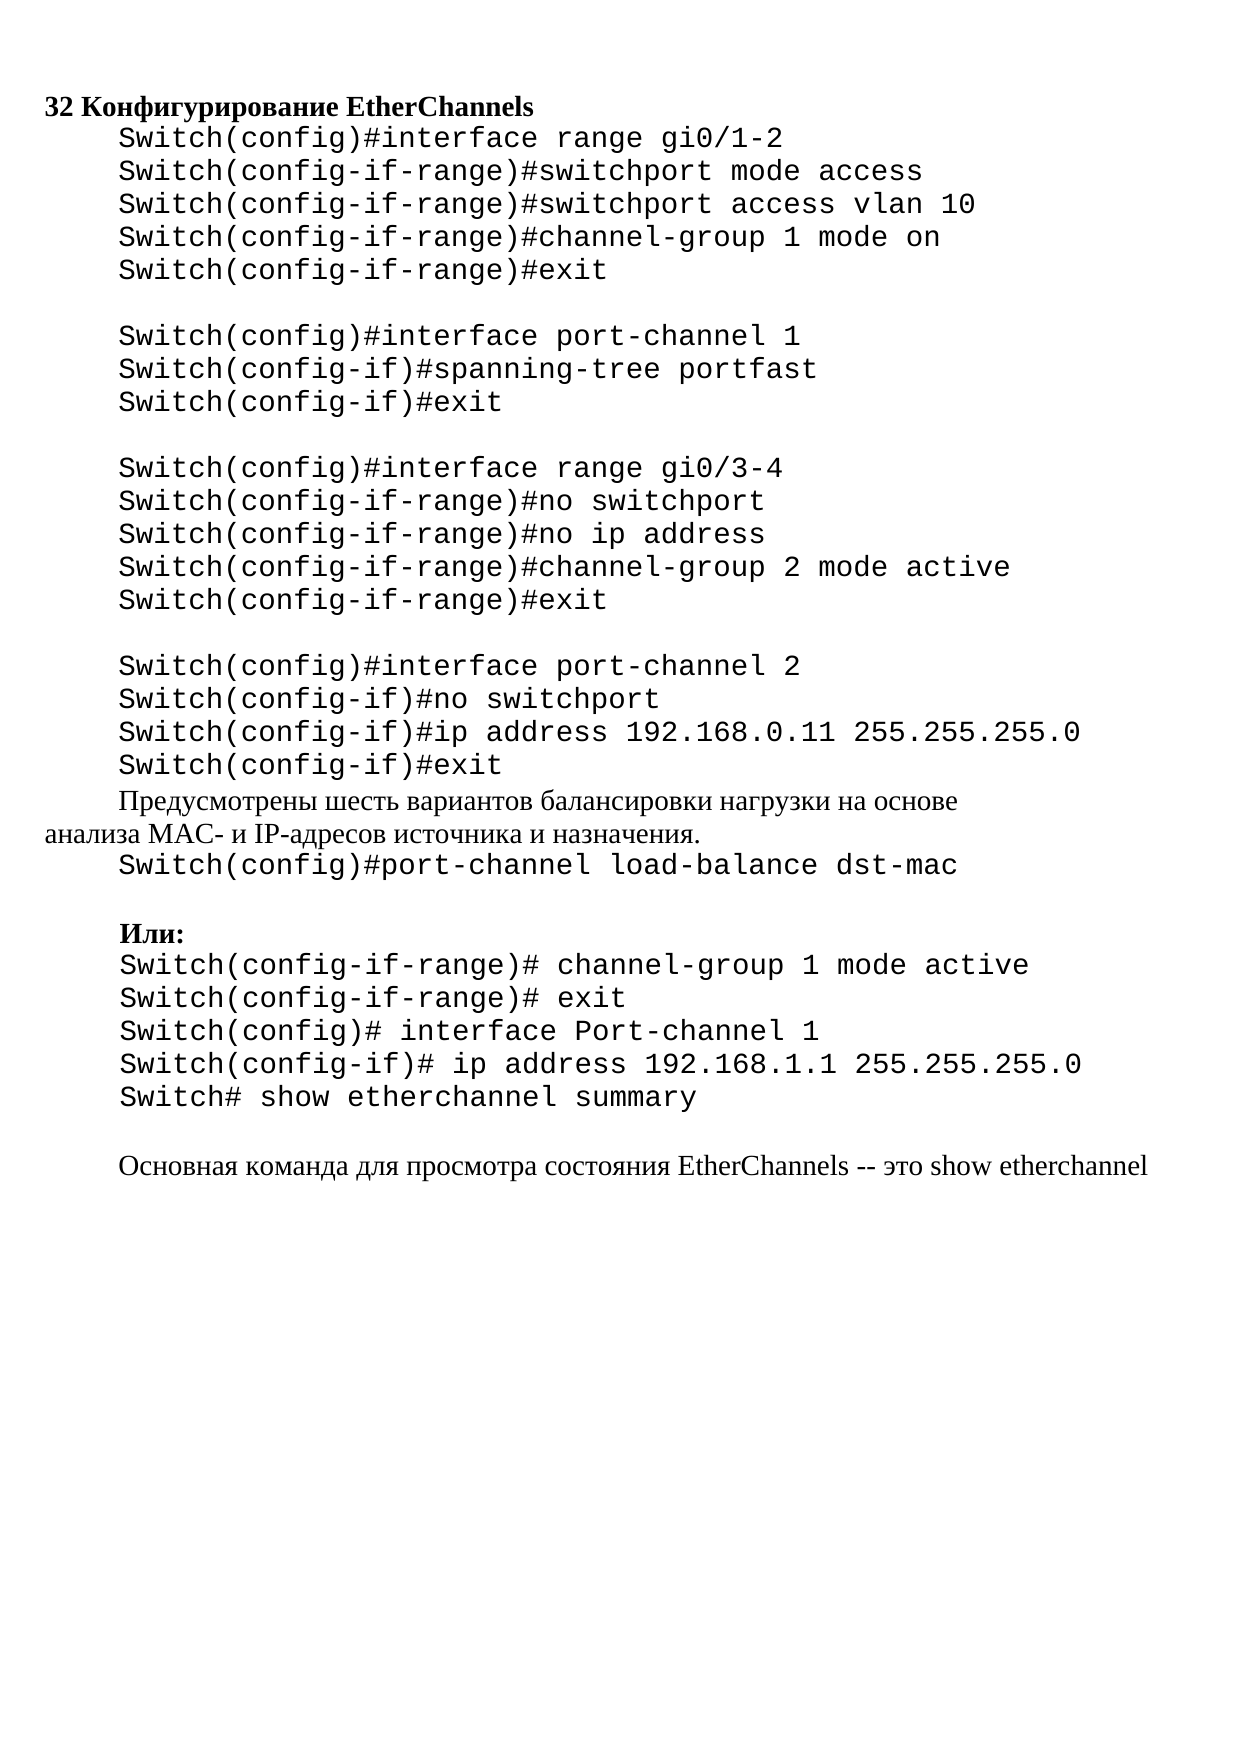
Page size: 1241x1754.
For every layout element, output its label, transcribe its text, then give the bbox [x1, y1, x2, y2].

text Switch(config-if-range)#exit [44, 255, 1185, 288]
text Switch(config)#interface port-channel 1 [44, 321, 1185, 354]
text анализа MAC- и IP-адресов источника и назначения. [44, 817, 1185, 850]
text Switch(config)# interface Port-channel 1 [119, 1016, 1185, 1049]
text Предусмотрены шесть вариантов балансировки нагрузки на основе [44, 783, 1185, 817]
text Switch(config-if-range)#switchport access vlan 10 [44, 189, 1185, 222]
text Switch# show etherchannel summary [119, 1082, 1185, 1115]
text Switch(config-if-range)# exit [119, 983, 1185, 1016]
text Switch(config-if-range)#channel-group 1 mode on [44, 222, 1185, 255]
text Основная команда для просмотра состояния EtherChannels -- это show etherchannel [44, 1148, 1185, 1182]
text Switch(config)#port-channel load-balance dst-mac [44, 850, 1185, 883]
text Switch(config-if-range)#channel-group 2 mode active [44, 552, 1185, 585]
subtitle 32 Конфигурирование EtherChannels [44, 89, 1185, 123]
text Switch(config-if)# ip address 192.168.1.1 255.255.255.0 [119, 1049, 1185, 1082]
text Switch(config)#interface range gi0/1-2 [44, 123, 1185, 156]
text Switch(config)#interface range gi0/3-4 [44, 453, 1185, 486]
text Switch(config-if-range)#no switchport [44, 486, 1185, 519]
text Switch(config-if)#spanning-tree portfast [44, 354, 1185, 387]
text Switch(config-if-range)# channel-group 1 mode active [119, 950, 1185, 983]
text Switch(config-if)#exit [44, 387, 1185, 420]
text Switch(config-if)#exit [44, 750, 1185, 783]
text Switch(config-if)#no switchport [44, 684, 1185, 717]
text Switch(config-if-range)#exit [44, 585, 1185, 618]
text Switch(config-if-range)#no ip address [44, 519, 1185, 552]
text Switch(config-if)#ip address 192.168.0.11 255.255.255.0 [44, 717, 1185, 750]
text Switch(config)#interface port-channel 2 [44, 651, 1185, 684]
text Switch(config-if-range)#switchport mode access [44, 156, 1185, 189]
text Или: [44, 916, 1185, 950]
